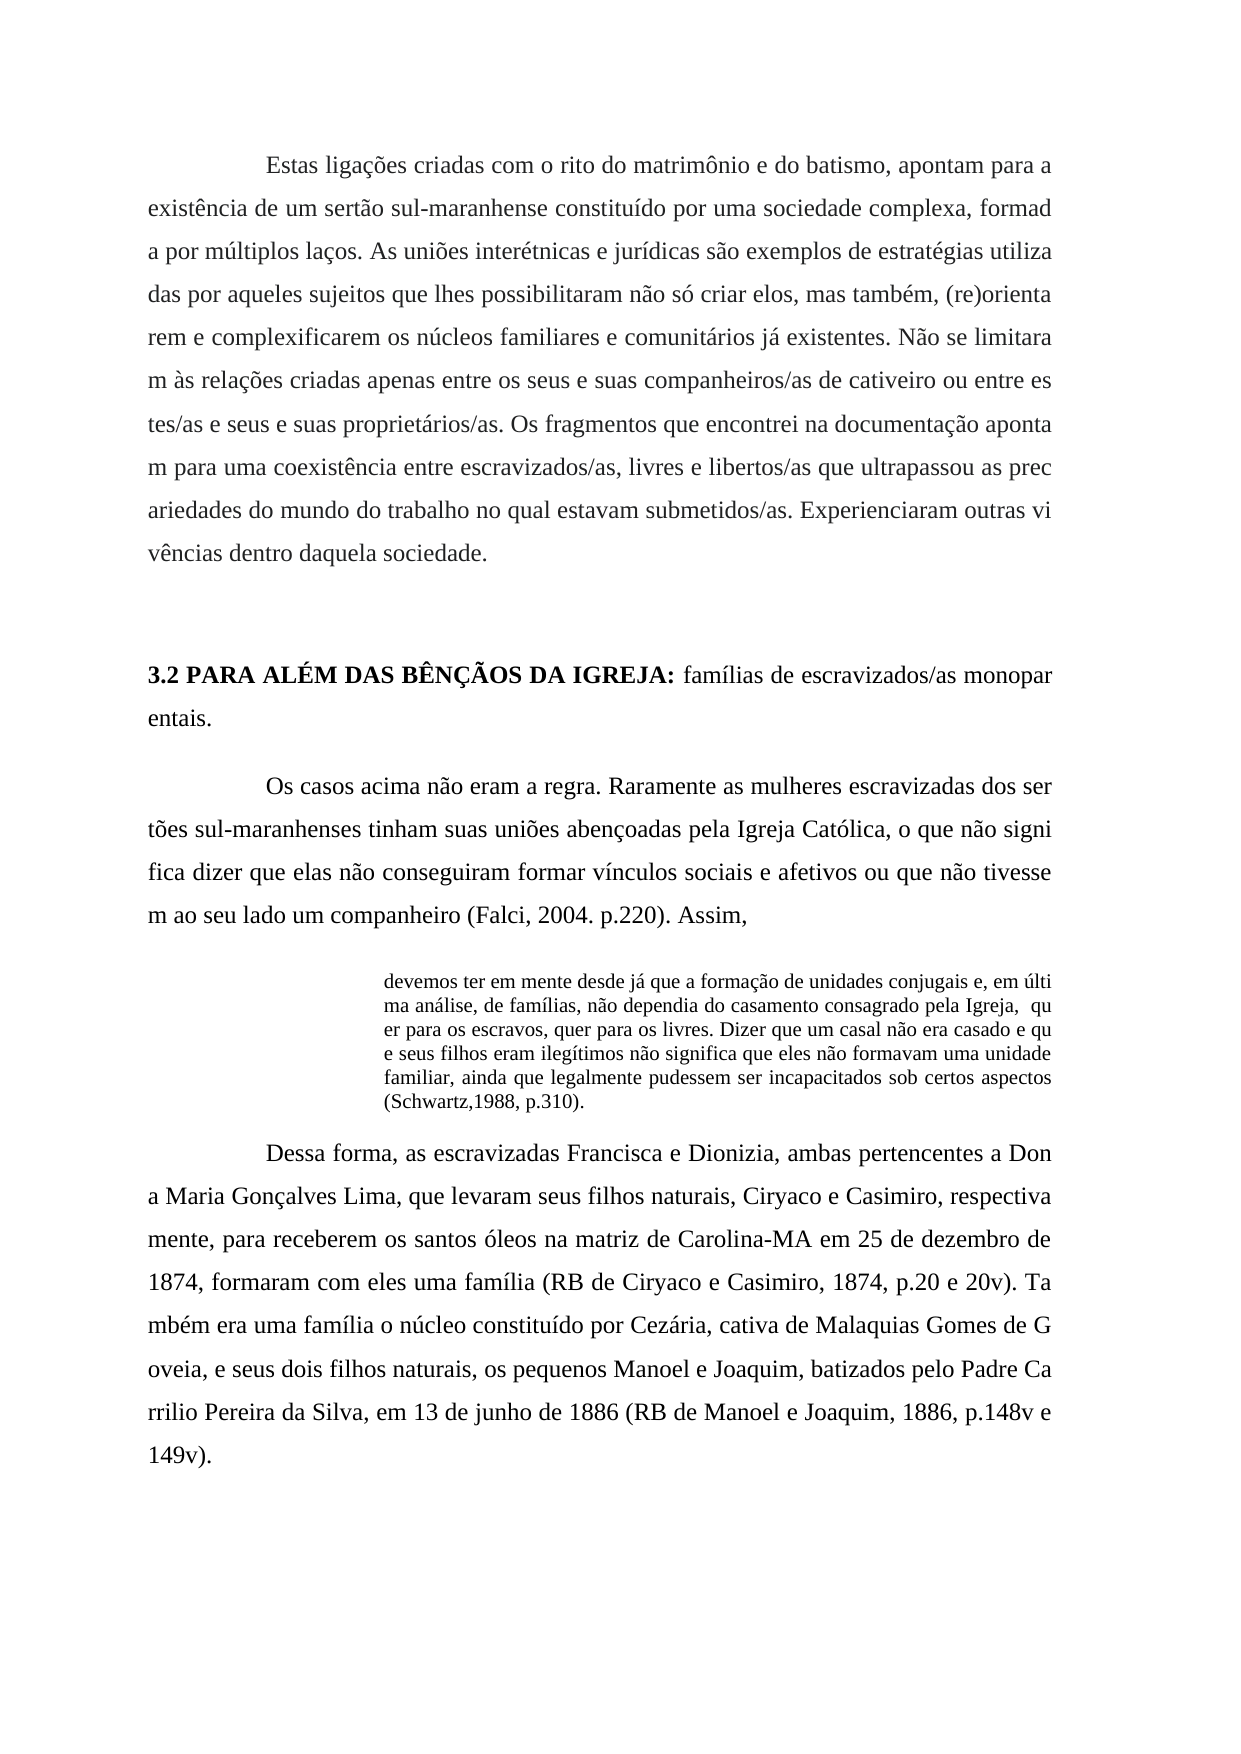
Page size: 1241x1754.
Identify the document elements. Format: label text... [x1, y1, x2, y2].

text Dessa forma, as escravizadas Francisca e Dionizia, ambas pertencentes a Dona Maria Gonçalves Lima, que levaram seus filhos naturais, Ciryaco e Casimiro, respectivamente, para receberem os santos óleos na matriz de Carolina-MA em 25 de dezembro de 1874, formaram com eles uma família (RB de Ciryaco e Casimiro, 1874, p.20 e 20v). Também era uma família o núcleo constituído por Cezária, cativa de Malaquias Gomes de Goveia, e seus dois filhos naturais, os pequenos Manoel e Joaquim, batizados pelo Padre Carrilio Pereira da Silva, em 13 de junho de 1886 (RB de Manoel e Joaquim, 1886, p.148v e 149v). [148, 1138, 1053, 1469]
text Estas ligações criadas com o rito do matrimônio e do batismo, apontam para a existência de um sertão sul-maranhense constituído por uma sociedade complexa, formada por múltiplos laços. As uniões interétnicas e jurídicas são exemplos de estratégias utilizadas por aqueles sujeitos que lhes possibilitaram não só criar elos, mas também, (re)orientarem e complexificarem os núcleos familiares e comunitários já existentes. Não se limitaram às relações criadas apenas entre os seus e suas companheiros/as de cativeiro ou entre estes/as e seus e suas proprietários/as. Os fragmentos que encontrei na documentação apontam para uma coexistência entre escravizados/as, livres e libertos/as que ultrapassou as precariedades do mundo do trabalho no qual estavam submetidos/as. Experienciaram outras vivências dentro daquela sociedade. [148, 150, 1053, 567]
text devemos ter em mente desde já que a formação de unidades conjugais e, em última análise, de famílias, não dependia do casamento consagrado pela Igreja, quer para os escravos, quer para os livres. Dizer que um casal não era casado e que seus filhos eram ilegítimos não significa que eles não formavam uma unidade familiar, ainda que legalmente pudessem ser incapacitados sob certos aspectos (Schwartz,1988, p.310). [384, 969, 1053, 1113]
text 3.2 PARA ALÉM DAS BÊNÇÃOS DA IGREJA: famílias de escravizados/as monoparentais. [148, 660, 1053, 732]
text Os casos acima não eram a regra. Raramente as mulheres escravizadas dos sertões sul-maranhenses tinham suas uniões abençoadas pela Igreja Católica, o que não significa dizer que elas não conseguiram formar vínculos sociais e afetivos ou que não tivessem ao seu lado um companheiro (Falci, 2004. p.220). Assim, [148, 771, 1053, 929]
